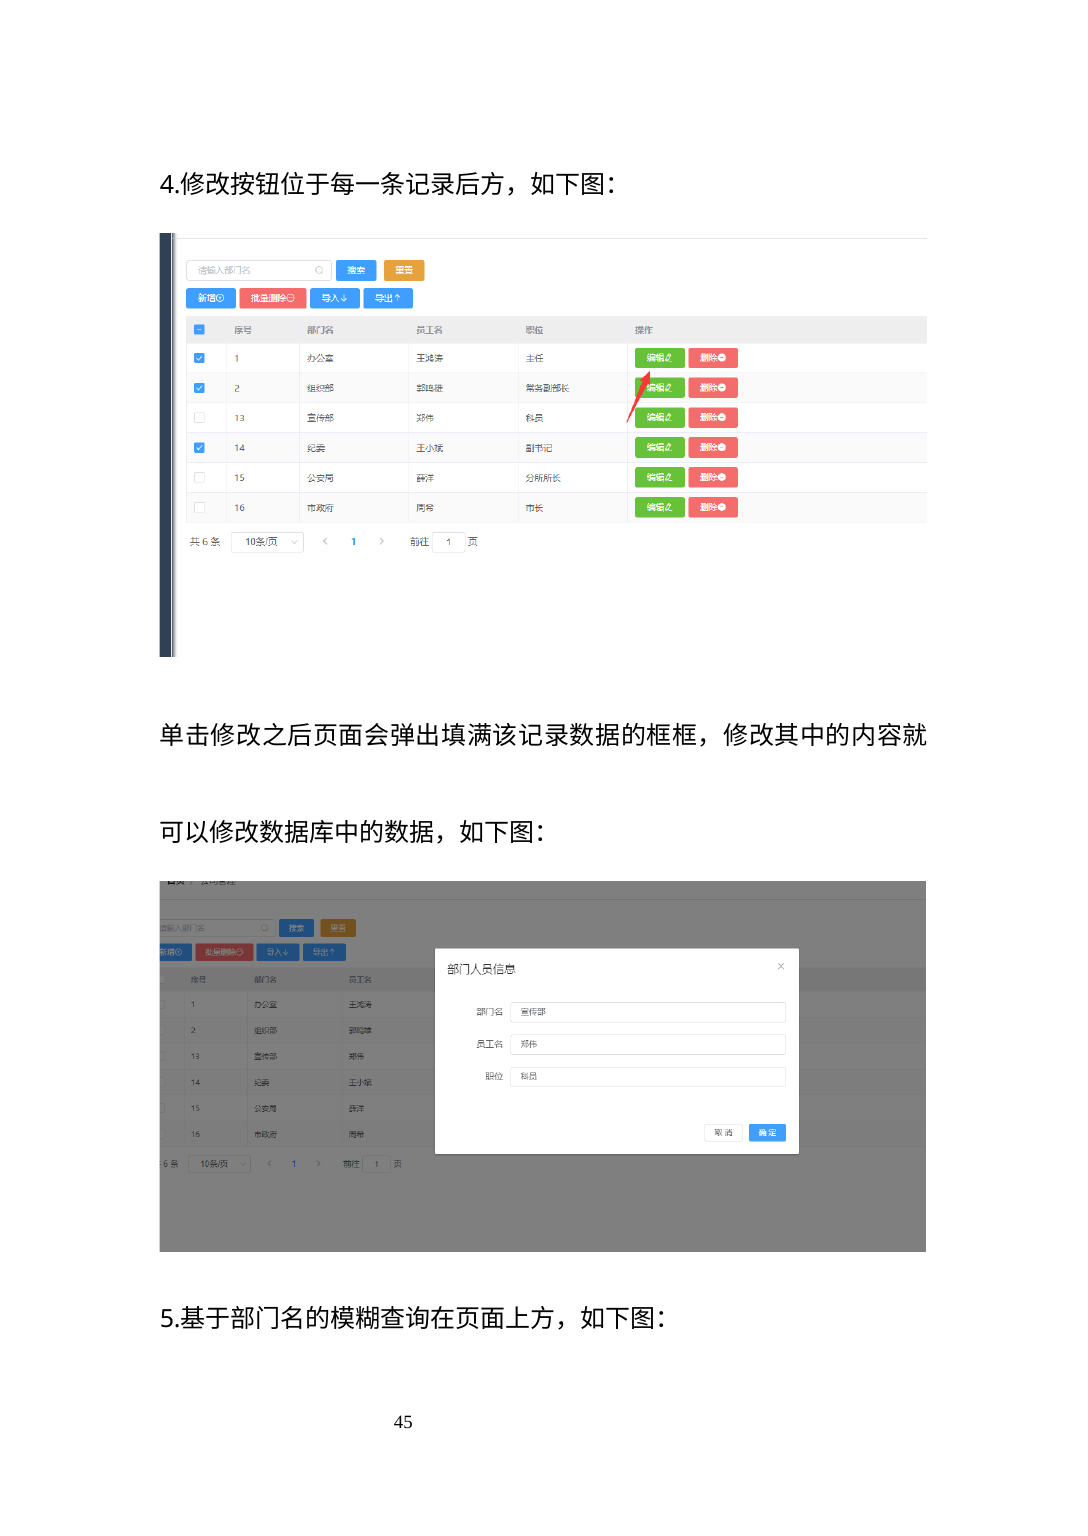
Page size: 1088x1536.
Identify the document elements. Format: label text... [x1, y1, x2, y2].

picture [159, 233, 927, 657]
picture [159, 881, 926, 1252]
list 4.修改按钮位于每一条记录后方，如下图： [159, 150, 928, 215]
list 5.基于部门名的模糊查询在页面上方，如下图： [159, 1284, 928, 1349]
list 单击修改之后页面会弹出填满该记录数据的框框，修改其中的内容就可以修改数据库中的数据，如下图： [159, 701, 928, 863]
